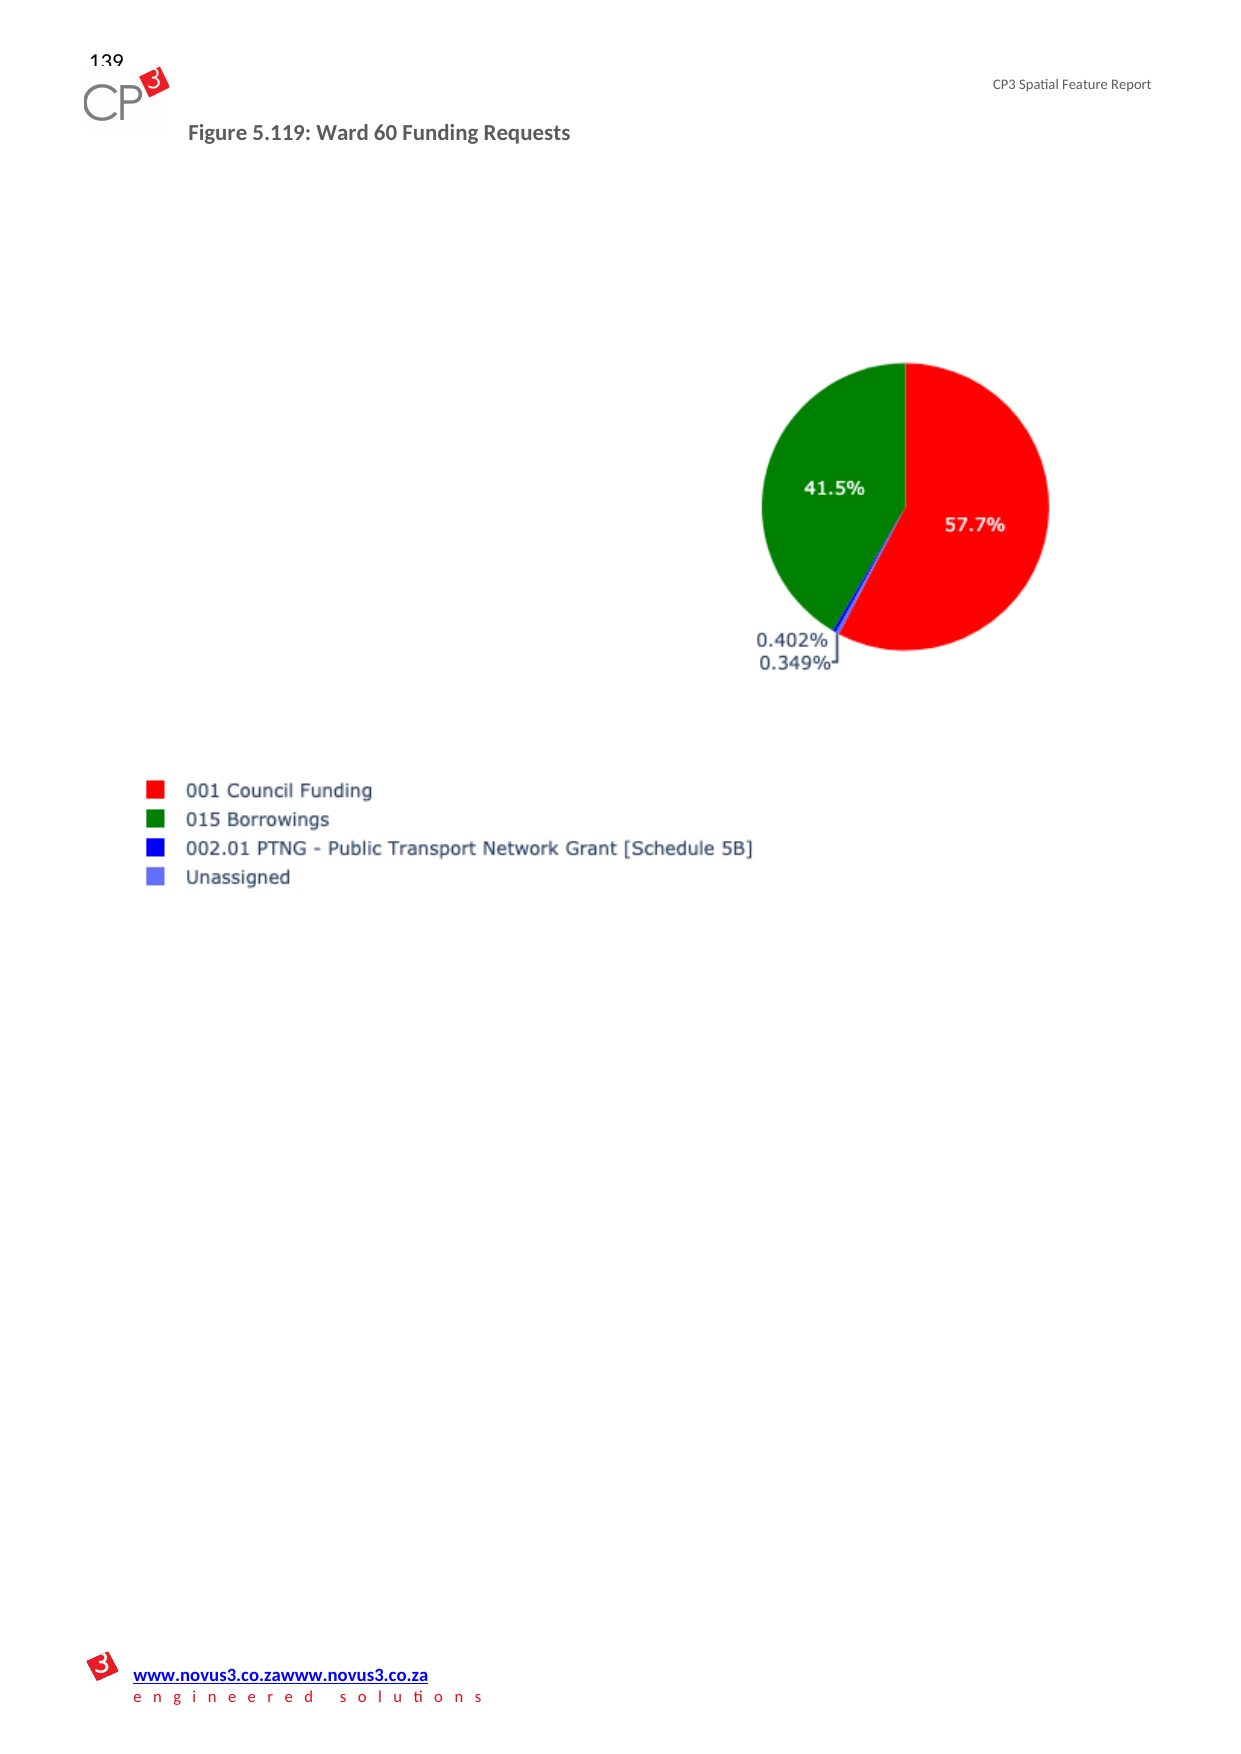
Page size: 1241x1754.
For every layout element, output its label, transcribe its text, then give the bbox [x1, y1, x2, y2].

picture [86, 1651, 119, 1681]
picture [83, 66, 170, 132]
text Figure 5.119: Ward 60 Funding Requests [89, 118, 1152, 146]
picture [107, 156, 1171, 916]
